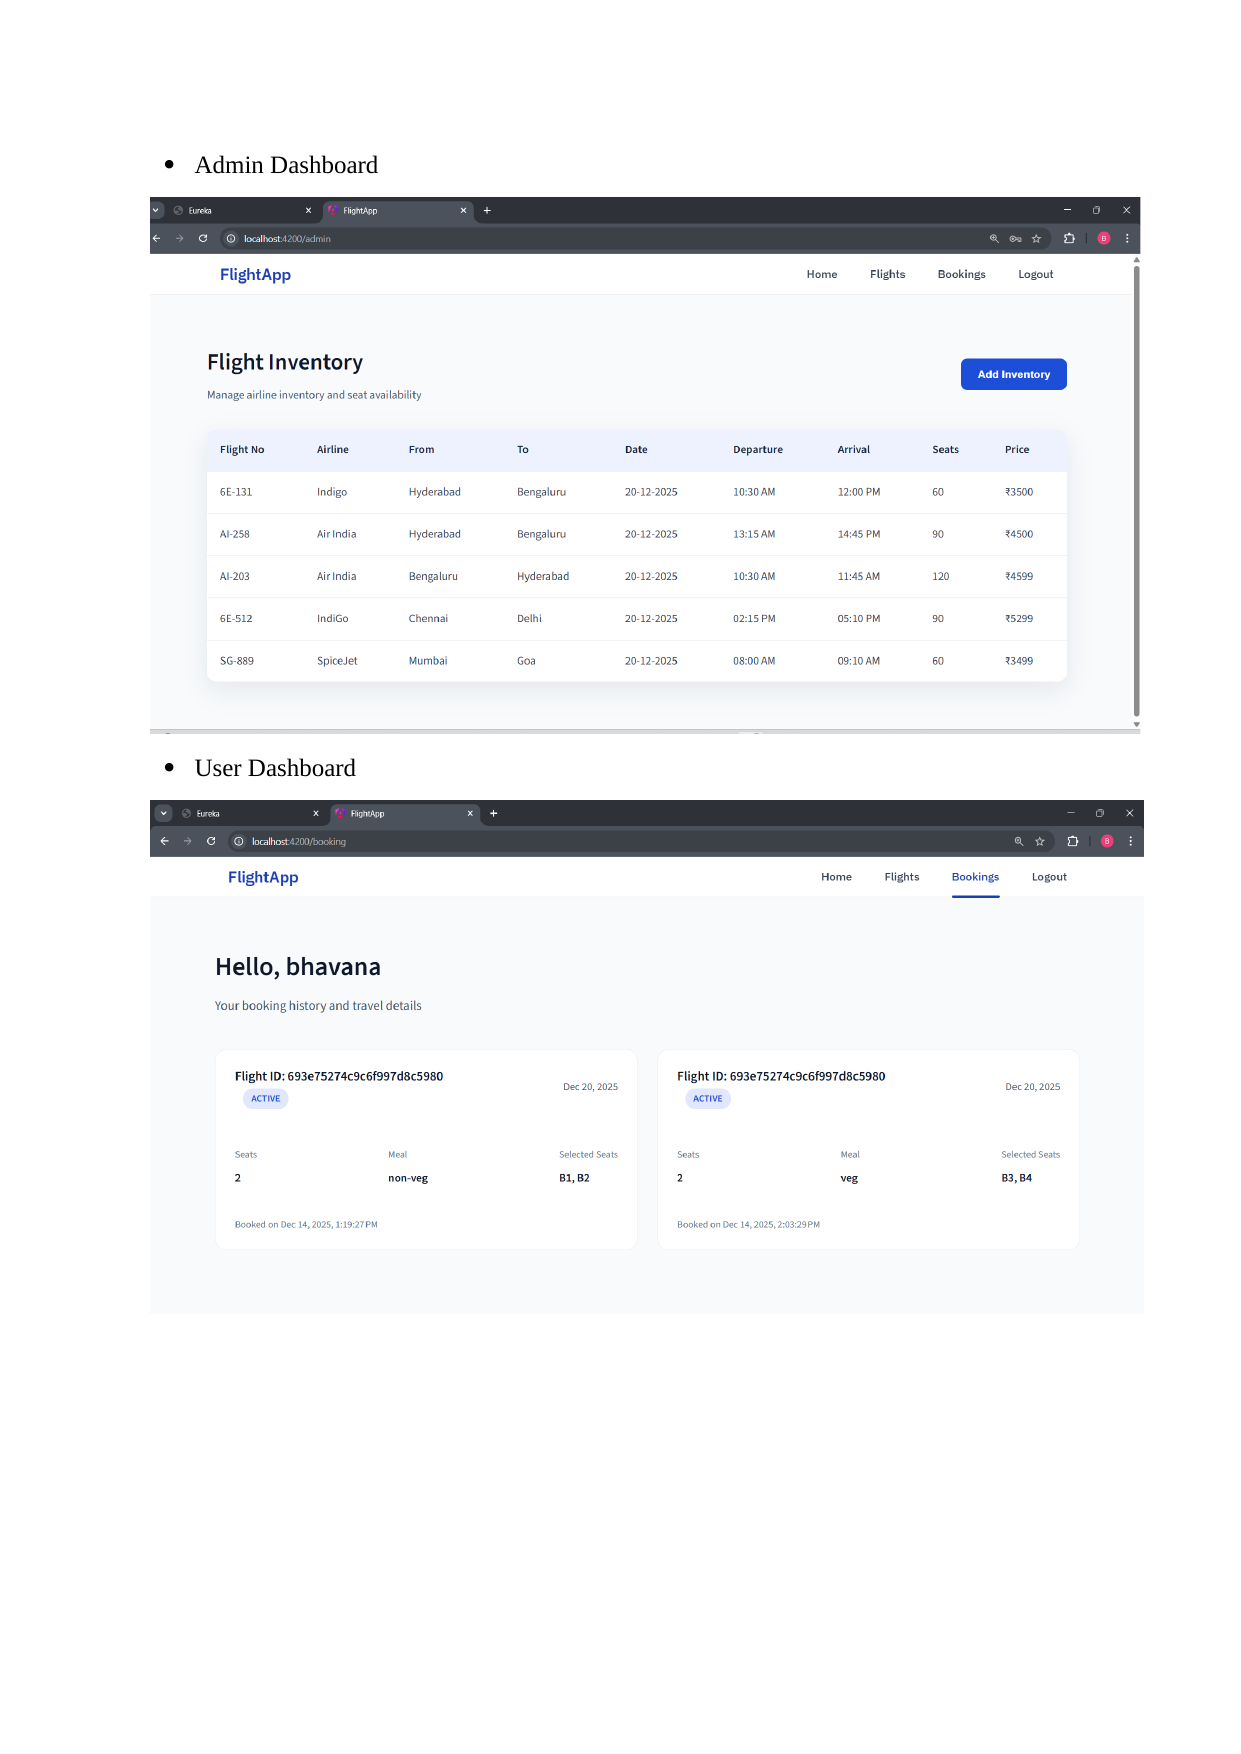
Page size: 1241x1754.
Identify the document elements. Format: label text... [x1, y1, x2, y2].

picture [150, 197, 1141, 734]
list Admin Dashboard [165, 150, 1090, 179]
picture [150, 800, 1144, 1329]
list User Dashboard [165, 753, 1090, 782]
